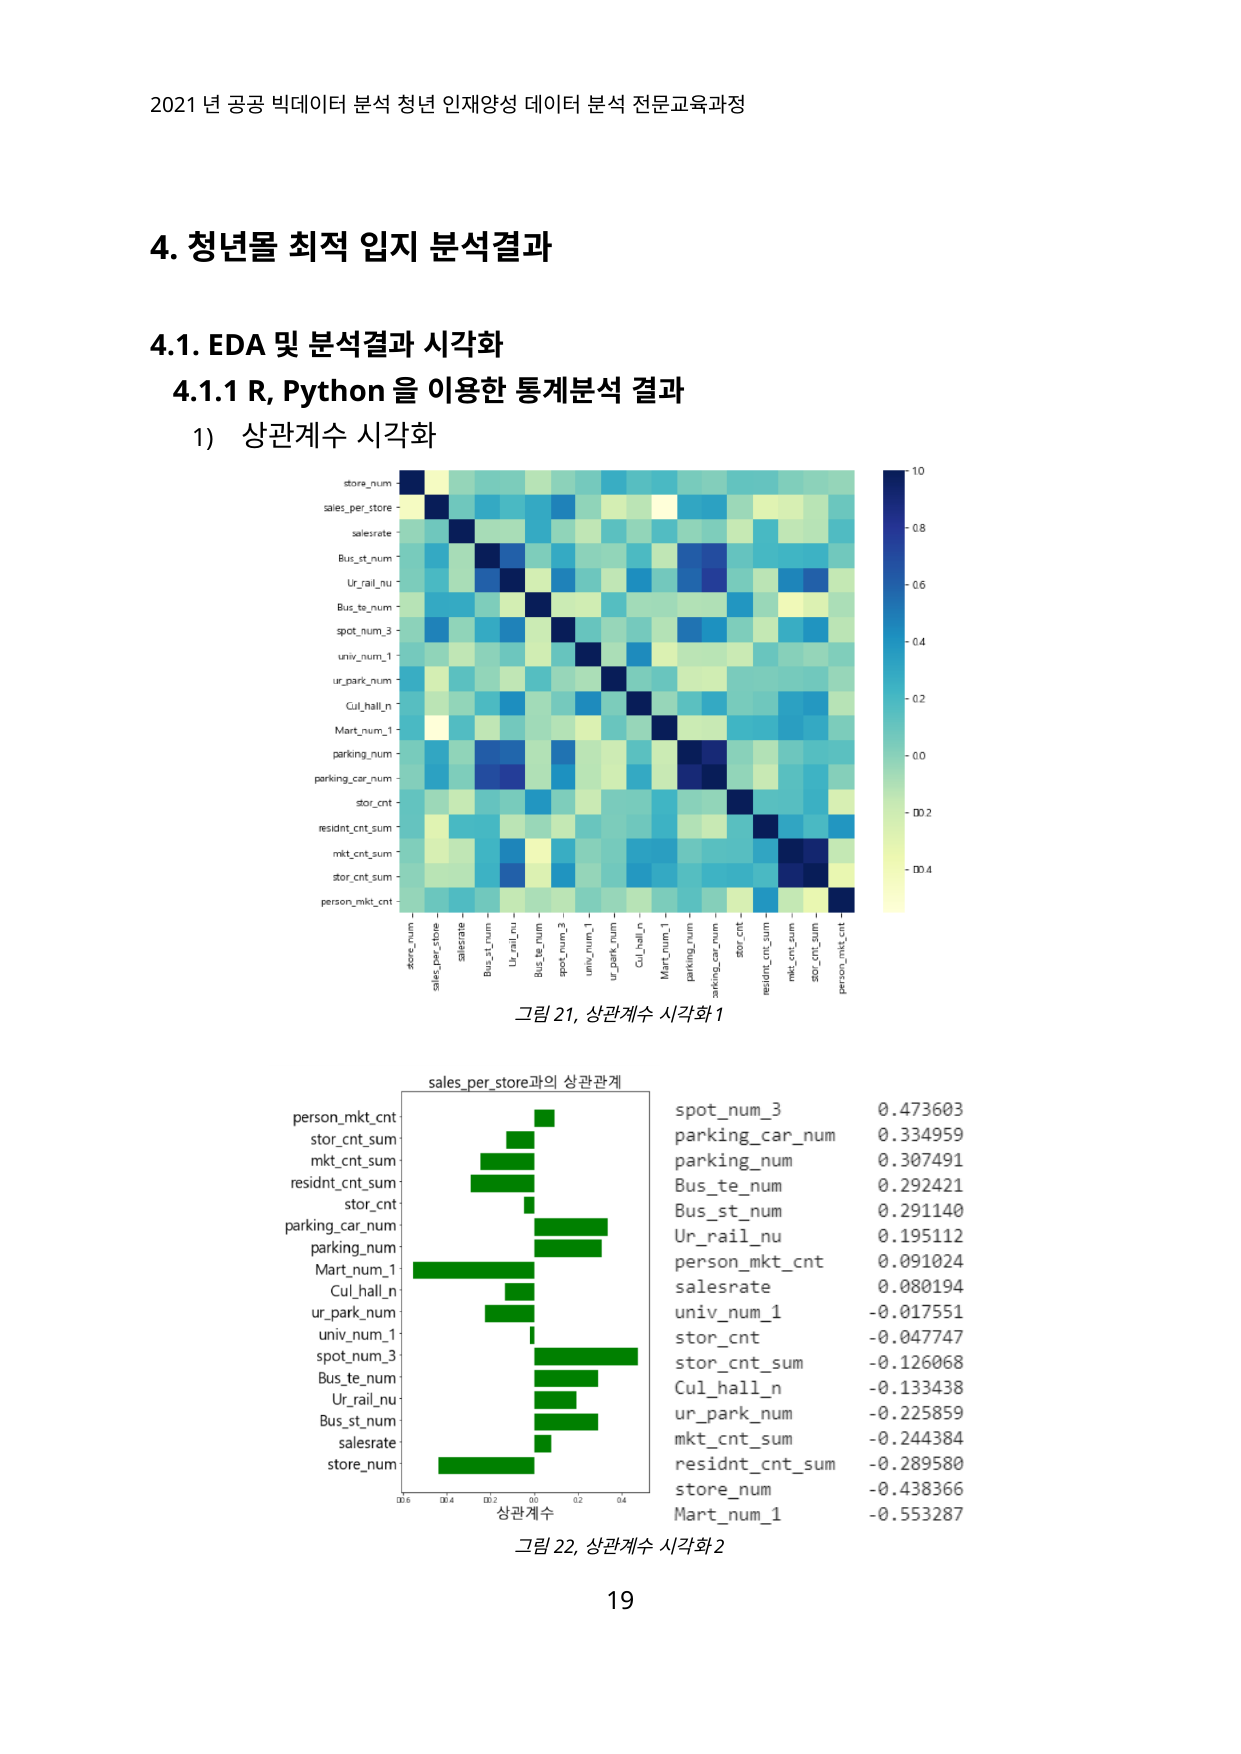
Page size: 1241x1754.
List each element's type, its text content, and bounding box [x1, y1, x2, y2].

text 4.1. EDA 및 분석결과 시각화 [150, 322, 1090, 364]
picture [305, 457, 935, 998]
text 4.1.1 R, Python을 이용한 통계분석 결과 [150, 367, 1090, 410]
text 4. 청년몰 최적 입지 분석결과 [150, 221, 1090, 269]
text 그림 21, 상관계수 시각화1 [150, 1000, 1090, 1027]
picture [268, 1065, 972, 1530]
text 그림 22, 상관계수 시각화2 [150, 1532, 1090, 1559]
list 상관계수 시각화 [192, 413, 1090, 455]
